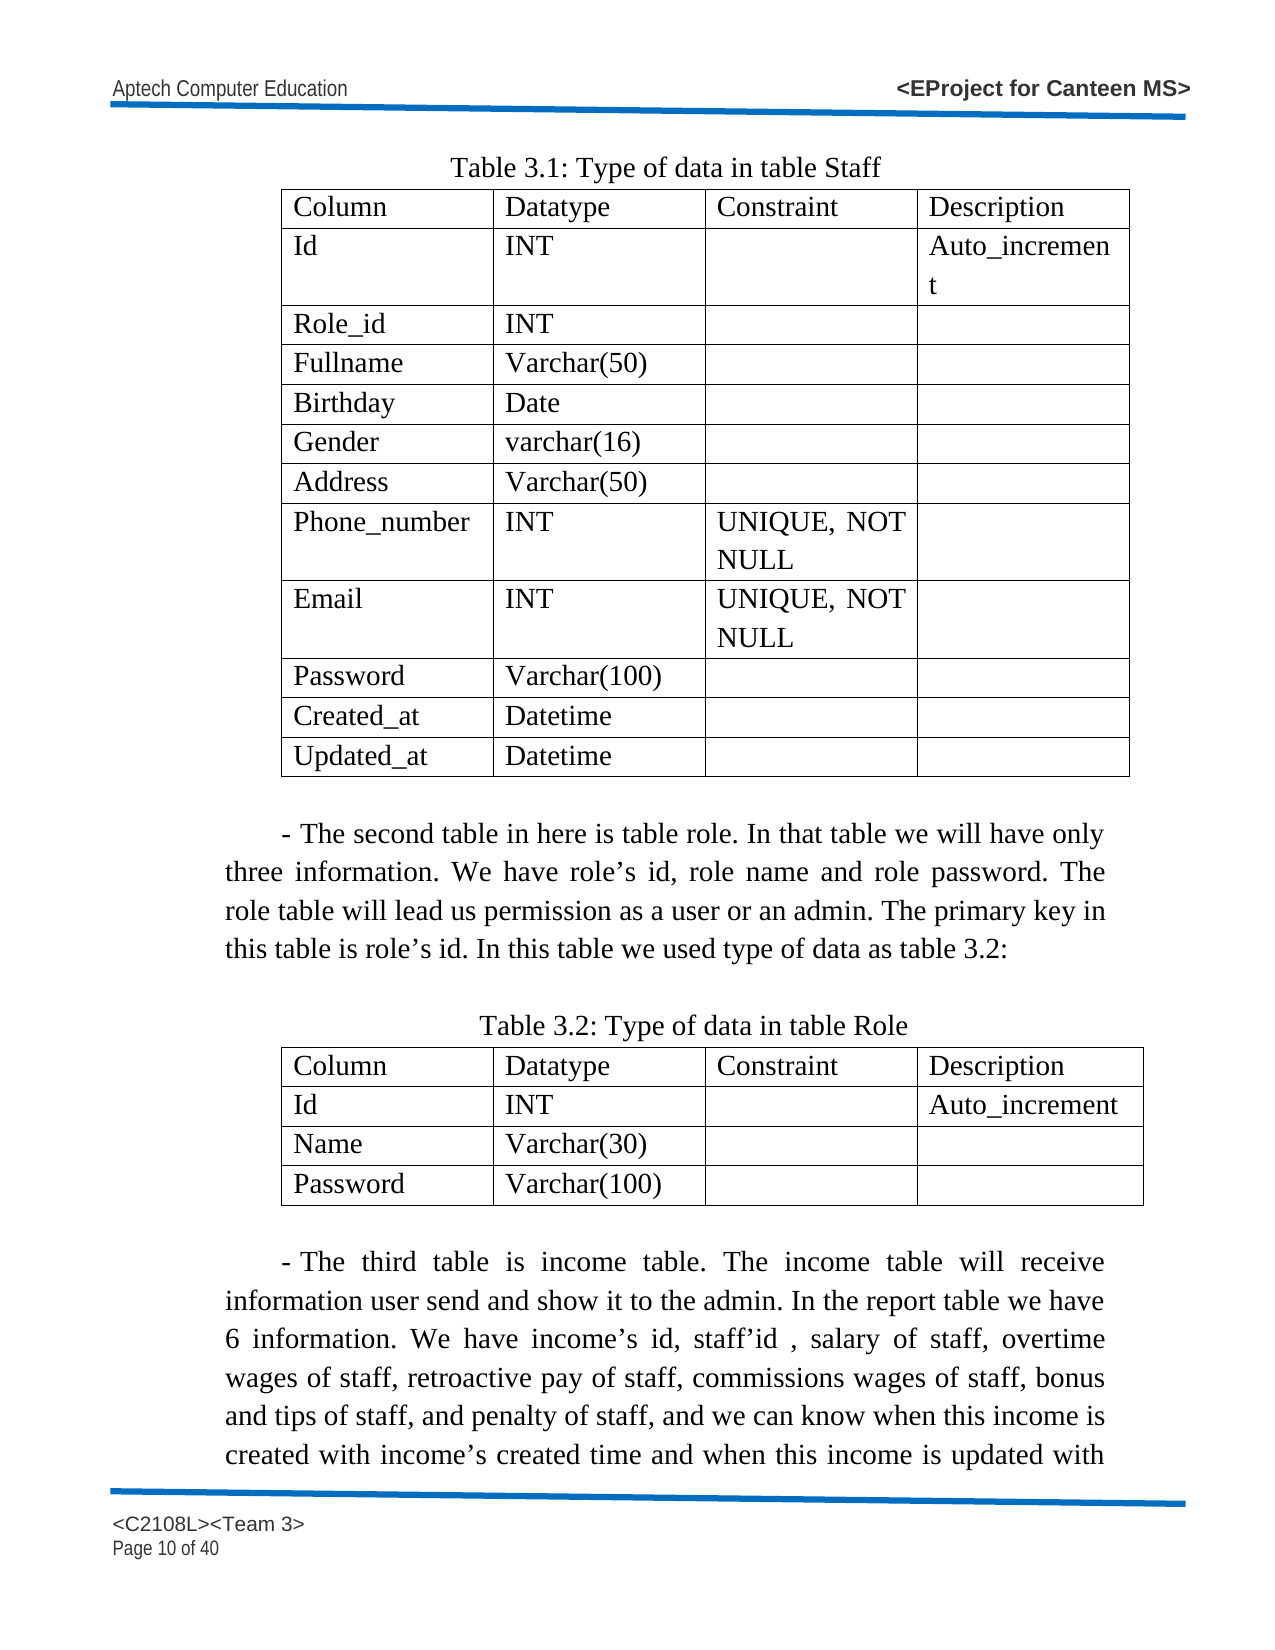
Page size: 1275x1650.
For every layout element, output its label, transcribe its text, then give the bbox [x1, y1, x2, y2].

table_cell INT [494, 1087, 705, 1126]
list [225, 1244, 1106, 1471]
table_cell [918, 504, 1129, 580]
table_cell Varchar(50) [494, 464, 705, 503]
table_cell [706, 464, 917, 503]
table_cell Date [494, 385, 705, 423]
table_cell Password [282, 1166, 493, 1205]
table_cell Created_at [282, 698, 493, 737]
table_cell [706, 659, 917, 697]
table_header Column [282, 190, 493, 227]
table_cell [706, 698, 917, 737]
table_cell Gender [282, 425, 493, 463]
table_cell [918, 698, 1129, 737]
table_cell Varchar(50) [494, 345, 705, 384]
table_cell [706, 738, 917, 776]
table_cell UNIQUE, NOT NULL [706, 504, 917, 580]
table_cell [918, 345, 1129, 384]
table_cell INT [494, 504, 705, 580]
table_cell [918, 581, 1129, 657]
table_cell [706, 229, 917, 305]
table_cell [706, 385, 917, 423]
table_cell Datetime [494, 698, 705, 737]
list The second table in here is table role. In that table we will have only three information. We have role’s id, role name and role password. The role table will lead us permission as a user or an admin. The primary key in this table is role’s id. In this table we used type of data as table 3.2: [225, 816, 1106, 965]
table_cell [918, 1166, 1143, 1205]
table_header Column [282, 1048, 493, 1086]
table_cell [918, 738, 1129, 776]
table_cell Varchar(30) [494, 1127, 705, 1165]
table_cell Datetime [494, 738, 705, 776]
table_cell varchar(16) [494, 425, 705, 463]
table_cell Password [282, 659, 493, 697]
table_cell Varchar(100) [494, 1166, 705, 1205]
table_cell [706, 306, 917, 344]
table_cell Role_id [282, 306, 493, 344]
table_cell Id [282, 229, 493, 305]
text Table 3.1: Type of data in table Staff [225, 150, 1106, 183]
table_header Description [918, 190, 1129, 227]
table_cell INT [494, 306, 705, 344]
table_cell Fullname [282, 345, 493, 384]
table_cell Varchar(100) [494, 659, 705, 697]
table_cell [706, 1166, 917, 1205]
table_header Constraint [706, 190, 917, 227]
table_cell [706, 1127, 917, 1165]
table_cell [706, 1087, 917, 1126]
table_cell Name [282, 1127, 493, 1165]
table_cell [918, 464, 1129, 503]
table_header Datatype [494, 190, 705, 227]
table_cell [918, 1127, 1143, 1165]
table_cell INT [494, 229, 705, 305]
table_cell [918, 306, 1129, 344]
table_cell Email [282, 581, 493, 657]
table_cell [706, 425, 917, 463]
table_cell INT [494, 581, 705, 657]
table_cell [918, 659, 1129, 697]
table_cell [918, 385, 1129, 423]
table_cell Updated_at [282, 738, 493, 776]
table_cell Auto_increment [918, 229, 1129, 305]
table_header Description [918, 1048, 1143, 1086]
table_cell UNIQUE, NOT NULL [706, 581, 917, 657]
table_cell [918, 425, 1129, 463]
table_cell Id [282, 1087, 493, 1126]
table_cell Address [282, 464, 493, 503]
table_header Constraint [706, 1048, 917, 1086]
table_header Datatype [494, 1048, 705, 1086]
table_cell Birthday [282, 385, 493, 423]
text Table 3.2: Type of data in table Role [225, 1008, 1106, 1042]
table_cell Auto_increment [918, 1087, 1143, 1126]
table_cell Phone_number [282, 504, 493, 580]
table_cell [706, 345, 917, 384]
